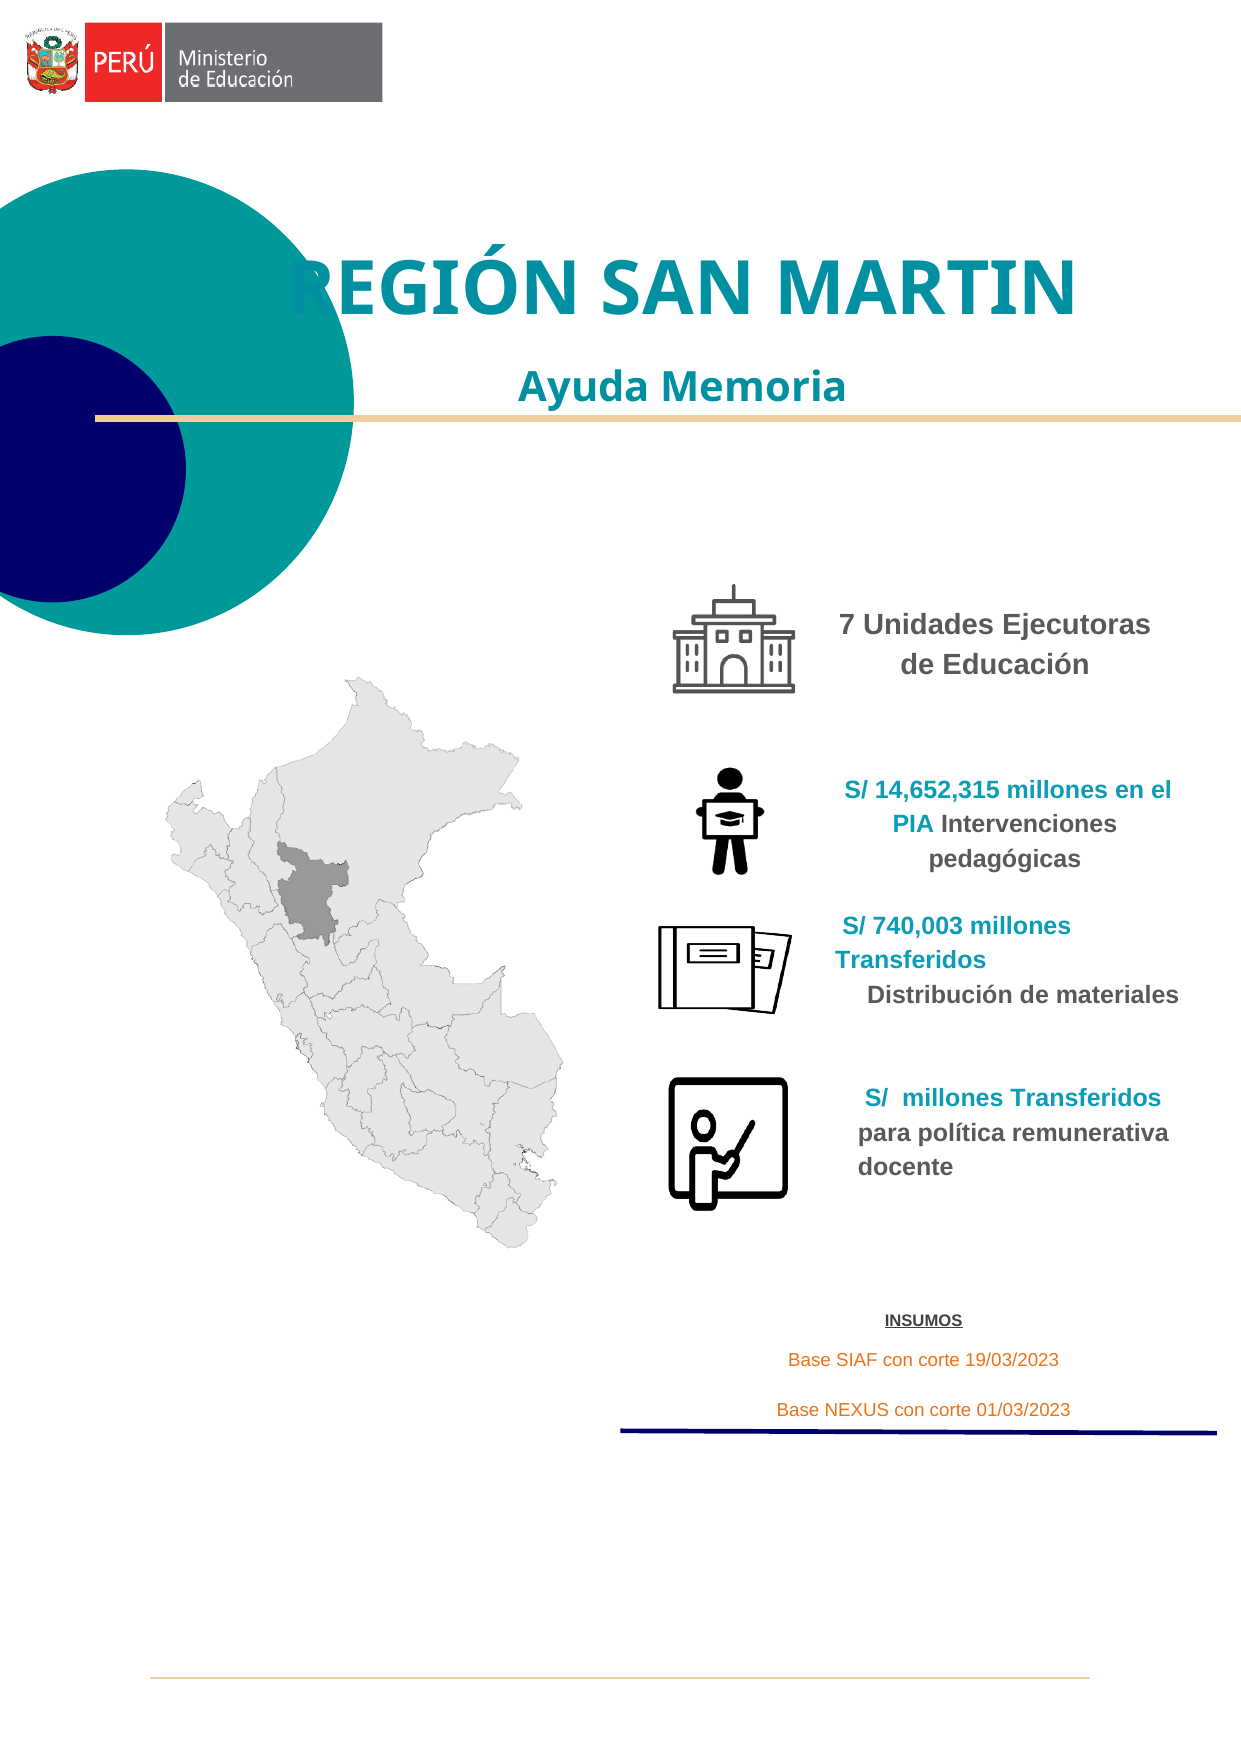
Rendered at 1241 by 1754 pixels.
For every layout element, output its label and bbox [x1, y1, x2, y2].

picture [150, 675, 586, 1255]
picture [21, 28, 81, 98]
picture [646, 1045, 801, 1227]
picture [179, 50, 292, 87]
picture [664, 749, 793, 894]
picture [617, 913, 816, 1021]
